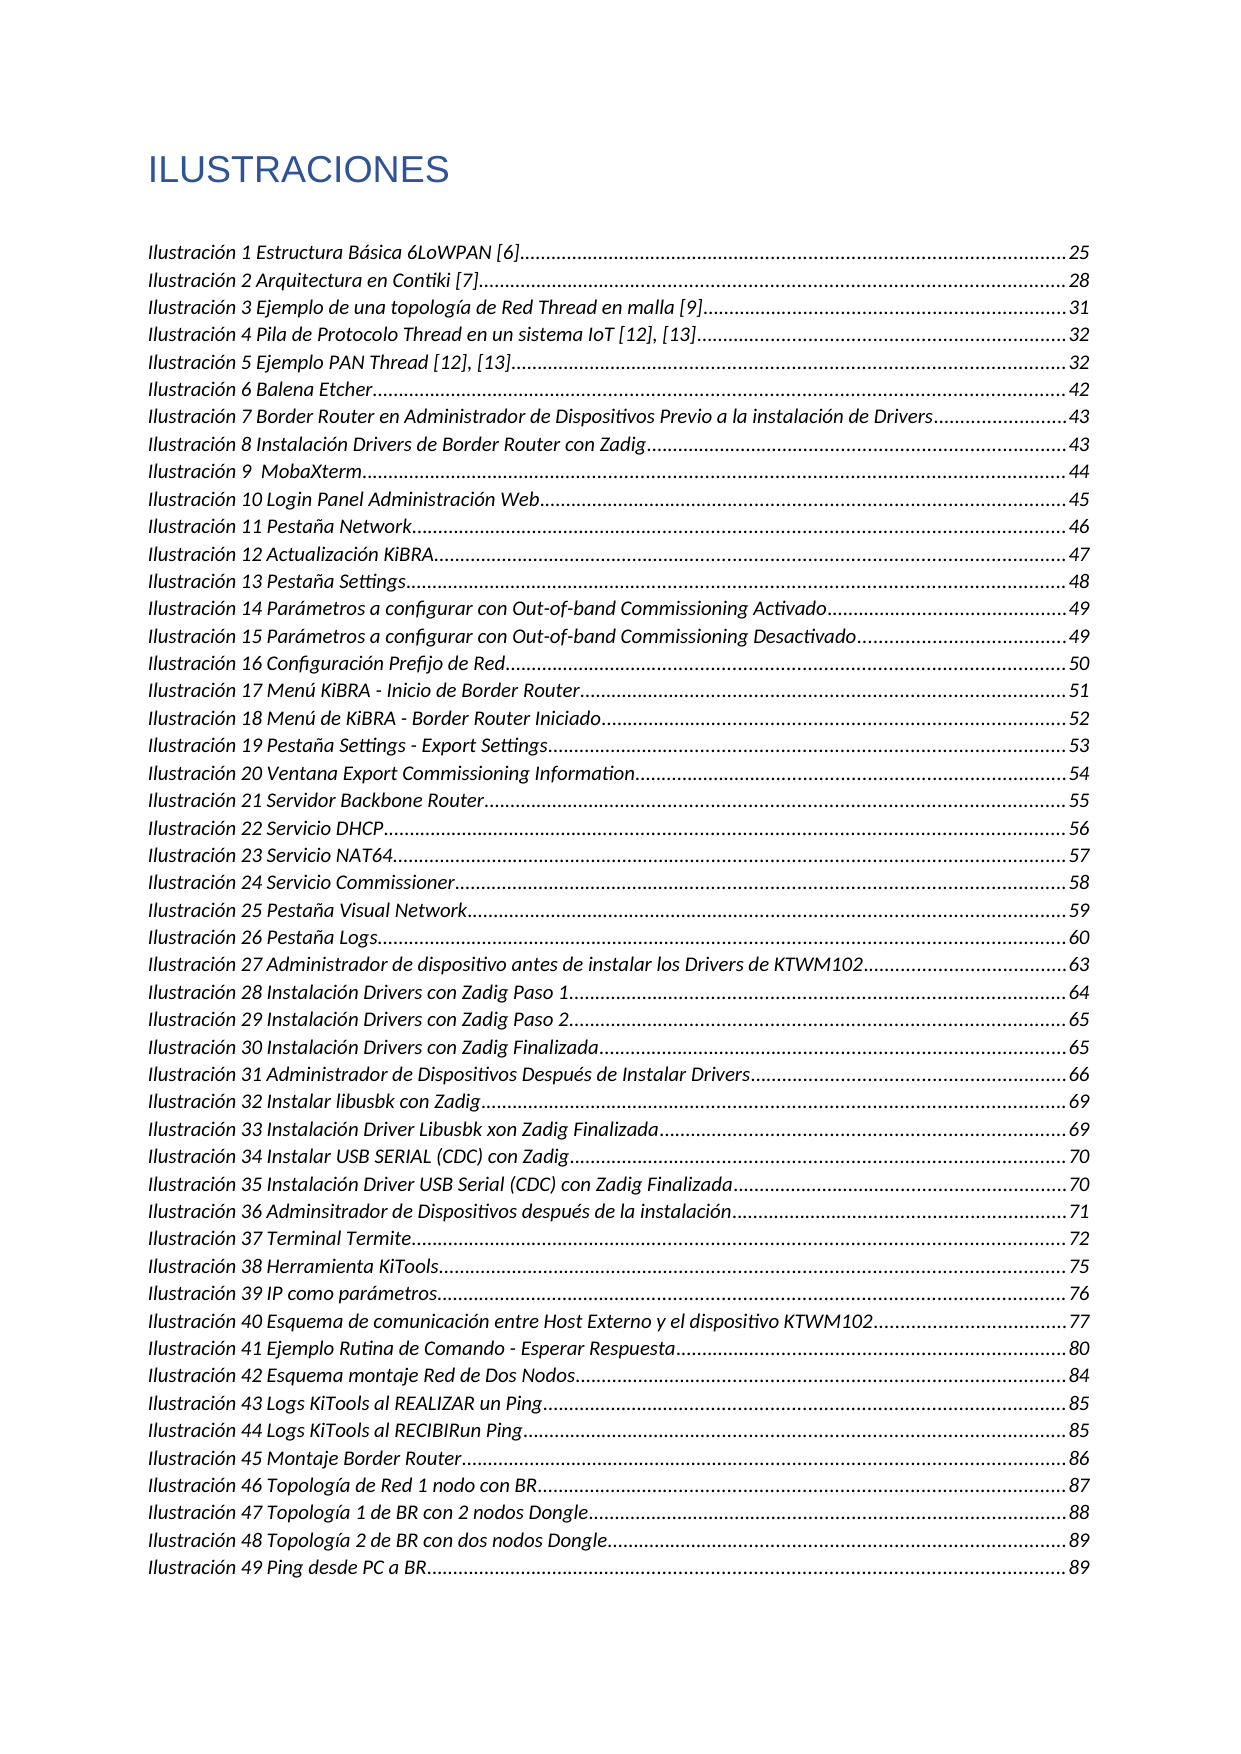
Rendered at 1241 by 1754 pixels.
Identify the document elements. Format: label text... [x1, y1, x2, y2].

text Ilustración 29 Instalación Drivers con Zadig Paso 2 65 [148, 1006, 1092, 1032]
text Ilustración 44 Logs KiTools al RECIBIRun Ping 85 [148, 1417, 1092, 1443]
text Ilustración 38 Herramienta KiTools 75 [148, 1253, 1092, 1278]
text Ilustración 37 Terminal Termite 72 [148, 1226, 1092, 1251]
text Ilustración 26 Pestaña Logs 60 [148, 924, 1092, 950]
text Ilustración 10 Login Panel Administración Web 45 [148, 486, 1092, 511]
text Ilustración 49 Ping desde PC a BR 89 [148, 1554, 1092, 1580]
text Ilustración 35 Instalación Driver USB Serial (CDC) con Zadig Finalizada 70 [148, 1171, 1092, 1196]
text Ilustración 8 Instalación Drivers de Border Router con Zadig 43 [148, 431, 1092, 457]
text Ilustración 42 Esquema montaje Red de Dos Nodos 84 [148, 1363, 1092, 1388]
text Ilustración 33 Instalación Driver Libusbk xon Zadig Finalizada 69 [148, 1116, 1092, 1141]
text Ilustración 19 Pestaña Settings - Export Settings 53 [148, 732, 1092, 758]
text Ilustración 3 Ejemplo de una topología de Red Thread en malla [9] 31 [148, 294, 1092, 319]
text Ilustración 7 Border Router en Administrador de Dispositivos Previo a la instalación de Drivers 43 [148, 404, 1092, 429]
text Ilustración 22 Servicio DHCP 56 [148, 815, 1092, 840]
subtitle ILUSTRACIONES [148, 148, 1092, 191]
text Ilustración 24 Servicio Commissioner 58 [148, 869, 1092, 895]
text Ilustración 48 Topología 2 de BR con dos nodos Dongle 89 [148, 1527, 1092, 1552]
text Ilustración 32 Instalar libusbk con Zadig 69 [148, 1089, 1092, 1114]
text Ilustración 34 Instalar USB SERIAL (CDC) con Zadig 70 [148, 1143, 1092, 1169]
text Ilustración 28 Instalación Drivers con Zadig Paso 1 64 [148, 979, 1092, 1004]
text Ilustración 36 Adminsitrador de Dispositivos después de la instalación 71 [148, 1198, 1092, 1224]
text Ilustración 14 Parámetros a configurar con Out-of-band Commissioning Activado 49 [148, 596, 1092, 621]
text Ilustración 25 Pestaña Visual Network 59 [148, 897, 1092, 922]
text Ilustración 45 Montaje Border Router 86 [148, 1445, 1092, 1470]
text Ilustración 31 Administrador de Dispositivos Después de Instalar Drivers 66 [148, 1061, 1092, 1087]
text Ilustración 1 Estructura Básica 6LoWPAN [6] 25 [148, 239, 1092, 265]
text Ilustración 41 Ejemplo Rutina de Comando - Esperar Respuesta 80 [148, 1335, 1092, 1361]
text Ilustración 21 Servidor Backbone Router 55 [148, 787, 1092, 813]
text Ilustración 4 Pila de Protocolo Thread en un sistema IoT [12], [13] 32 [148, 322, 1092, 347]
text Ilustración 39 IP como parámetros 76 [148, 1280, 1092, 1306]
text Ilustración 40 Esquema de comunicación entre Host Externo y el dispositivo KTWM102 77 [148, 1308, 1092, 1333]
text Ilustración 20 Ventana Export Commissioning Information 54 [148, 760, 1092, 785]
text Ilustración 16 Configuración Prefijo de Red 50 [148, 650, 1092, 676]
text Ilustración 6 Balena Etcher 42 [148, 376, 1092, 402]
text Ilustración 23 Servicio NAT64 57 [148, 842, 1092, 867]
text Ilustración 30 Instalación Drivers con Zadig Finalizada 65 [148, 1034, 1092, 1059]
text Ilustración 18 Menú de KiBRA - Border Router Iniciado 52 [148, 705, 1092, 731]
text Ilustración 13 Pestaña Settings 48 [148, 568, 1092, 593]
text Ilustración 9 MobaXterm 44 [148, 458, 1092, 484]
text Ilustración 47 Topología 1 de BR con 2 nodos Dongle 88 [148, 1499, 1092, 1525]
text Ilustración 5 Ejemplo PAN Thread [12], [13] 32 [148, 349, 1092, 374]
text Ilustración 2 Arquitectura en Contiki [7] 28 [148, 267, 1092, 292]
text Ilustración 46 Topología de Red 1 nodo con BR 87 [148, 1472, 1092, 1498]
text Ilustración 15 Parámetros a configurar con Out-of-band Commissioning Desactivado 49 [148, 623, 1092, 648]
text Ilustración 43 Logs KiTools al REALIZAR un Ping 85 [148, 1390, 1092, 1415]
text Ilustración 11 Pestaña Network 46 [148, 513, 1092, 539]
text Ilustración 27 Administrador de dispositivo antes de instalar los Drivers de KTWM102 63 [148, 952, 1092, 977]
text Ilustración 12 Actualización KiBRA 47 [148, 541, 1092, 566]
text Ilustración 17 Menú KiBRA - Inicio de Border Router 51 [148, 678, 1092, 703]
